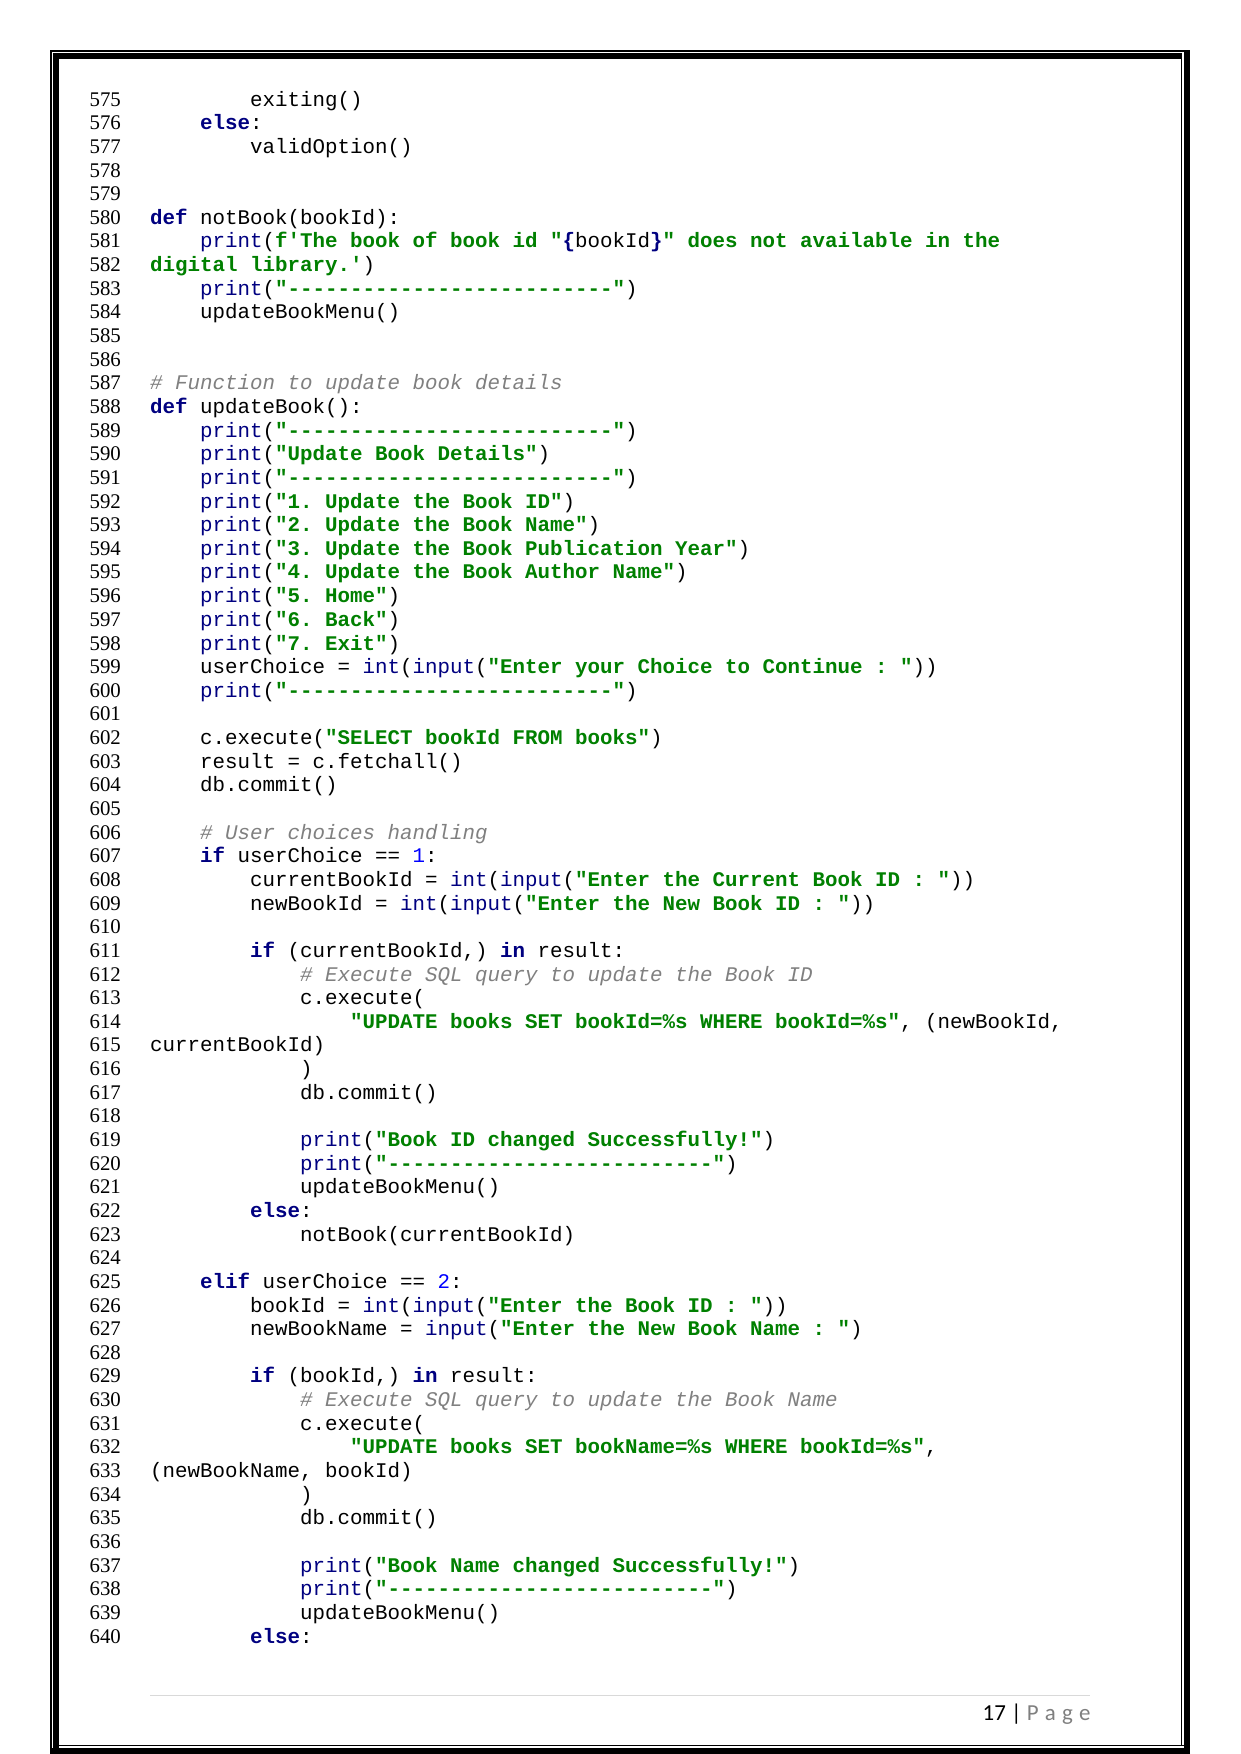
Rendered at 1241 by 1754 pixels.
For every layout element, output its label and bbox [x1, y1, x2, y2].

text [150, 89, 1090, 1649]
